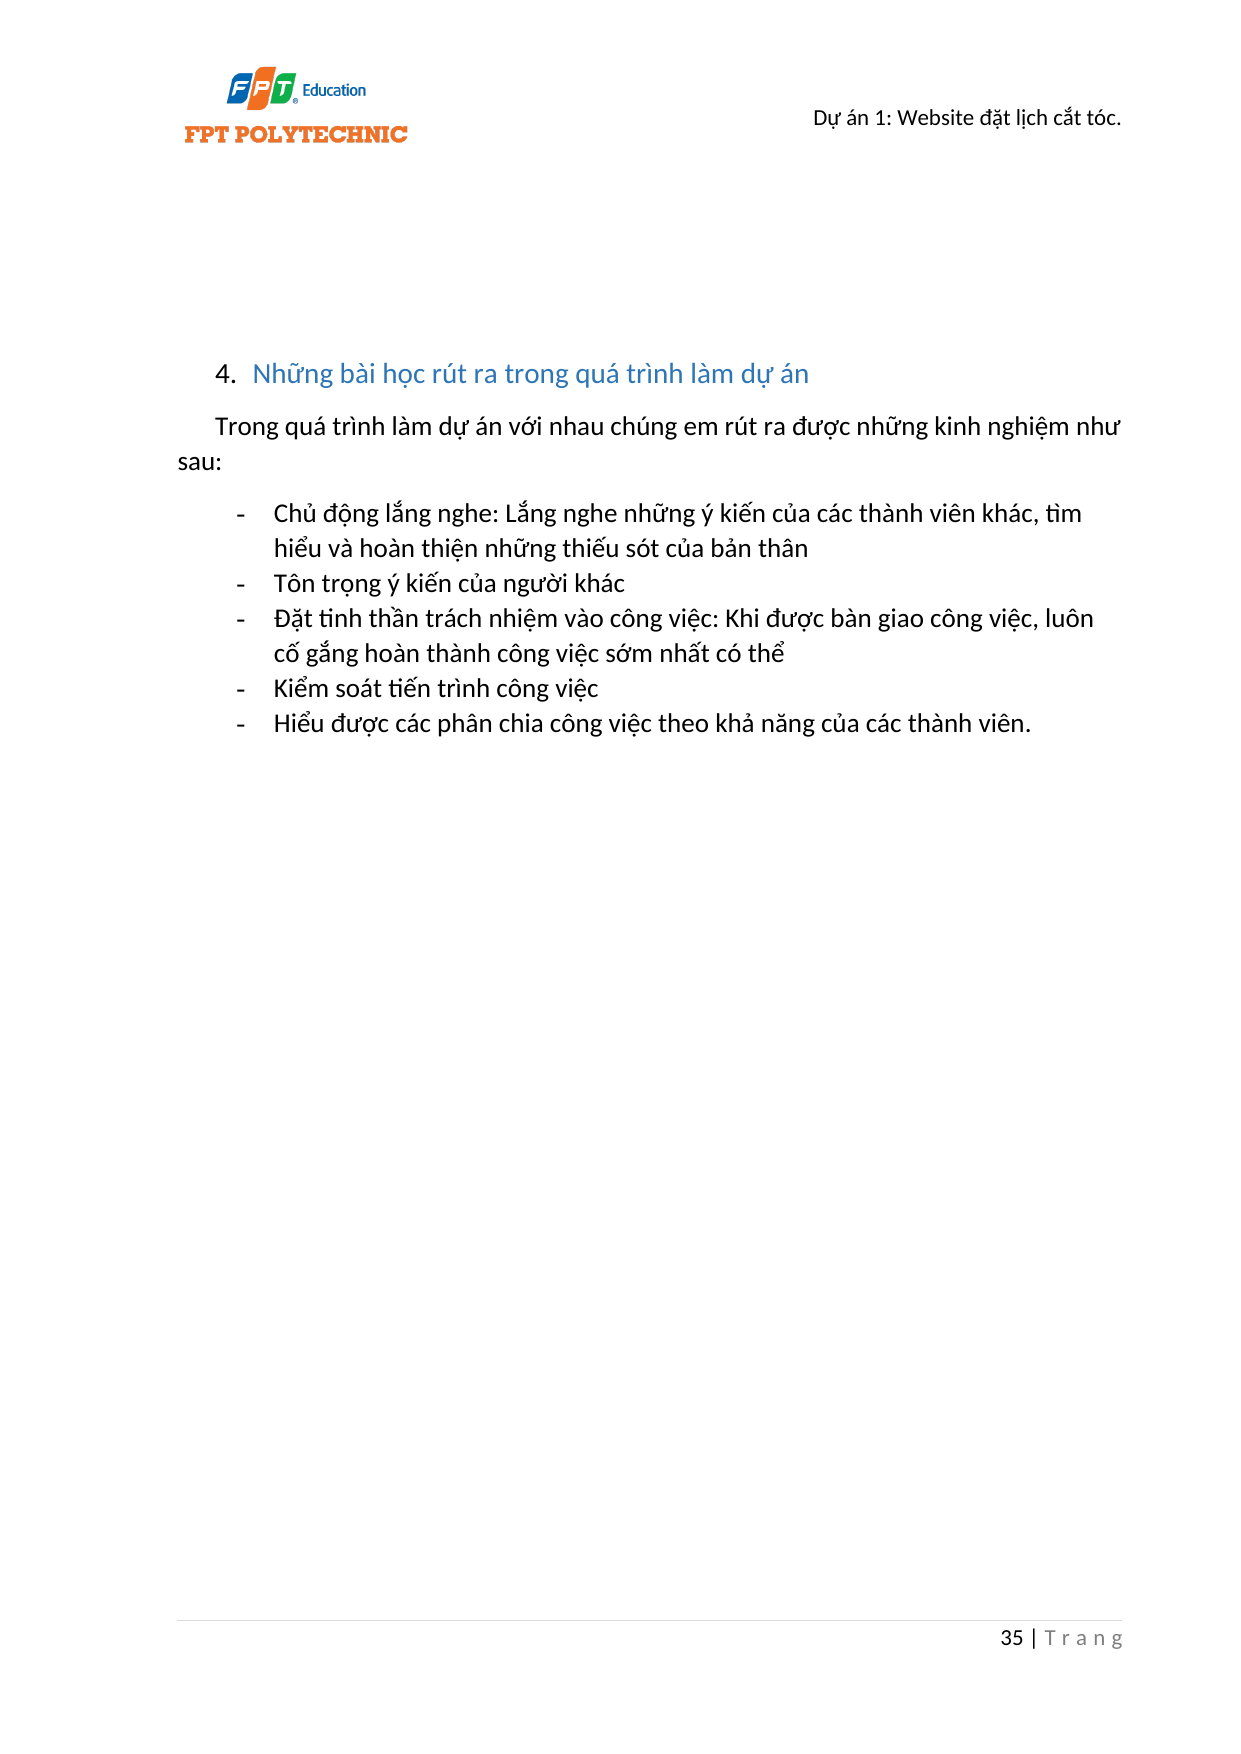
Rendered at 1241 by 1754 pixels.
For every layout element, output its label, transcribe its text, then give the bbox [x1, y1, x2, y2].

list Tôn trọng ý kiến của người khác [236, 566, 1122, 599]
list Hiểu được các phân chia công việc theo khả năng của các thành viên. [236, 706, 1122, 739]
picture [177, 59, 415, 150]
list Kiểm soát tiến trình công việc [236, 671, 1122, 704]
list Đặt tinh thần trách nhiệm vào công việc: Khi được bàn giao công việc, luôn cố gắng hoàn thành công việc sớm nhất có thể [236, 601, 1122, 669]
list Những bài học rút ra trong quá trình làm dự án [215, 355, 1122, 391]
text Trong quá trình làm dự án với nhau chúng em rút ra được những kinh nghiệm như sau: [177, 409, 1122, 477]
list Chủ động lắng nghe: Lắng nghe những ý kiến của các thành viên khác, tìm hiểu và hoàn thiện những thiếu sót của bản thân [236, 496, 1122, 564]
